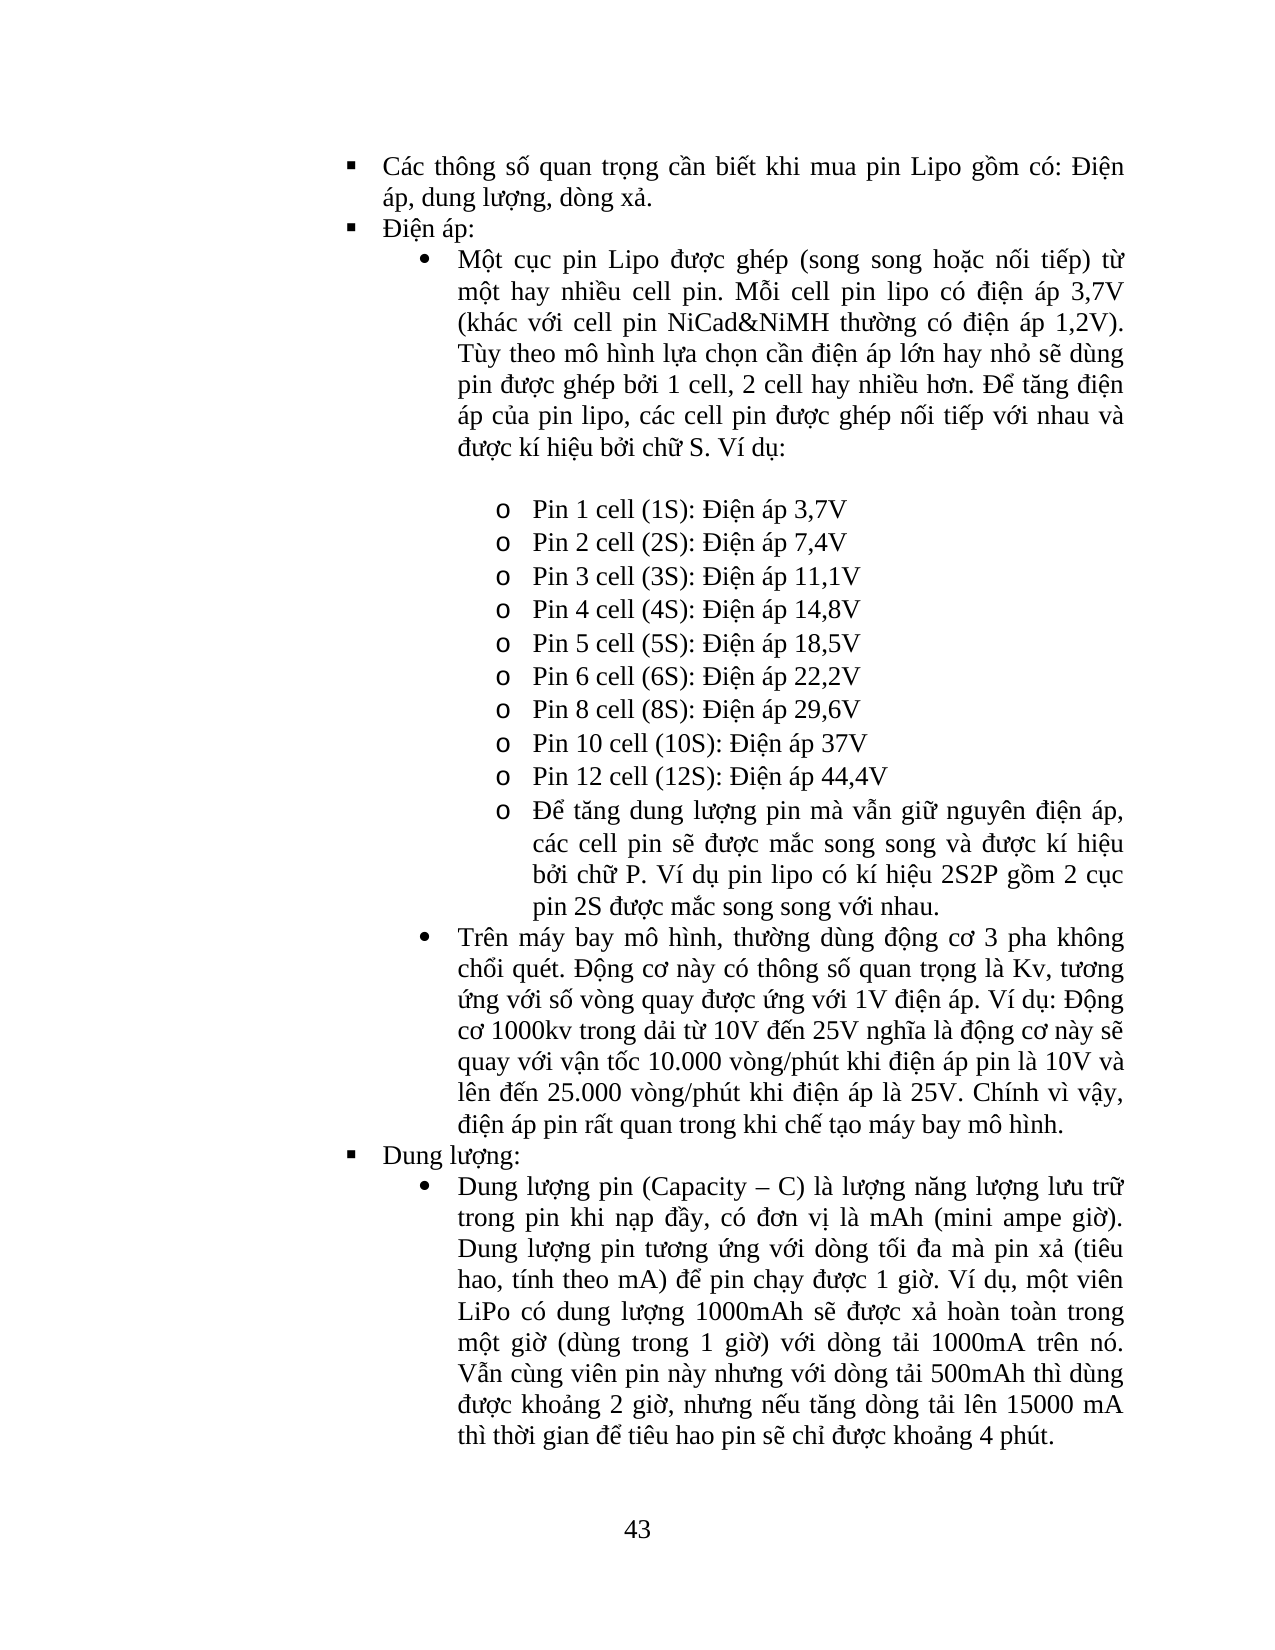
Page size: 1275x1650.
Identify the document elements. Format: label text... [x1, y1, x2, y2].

list Pin 2 cell (2S): Điện áp 7,4V [495, 526, 1125, 560]
list Pin 3 cell (3S): Điện áp 11,1V [495, 560, 1125, 593]
list Pin 4 cell (4S): Điện áp 14,8V [495, 593, 1125, 627]
list Một cục pin Lipo được ghép (song song hoặc nối tiếp) từ một hay nhiều cell pin. Mỗi cell pin lipo có điện áp 3,7V (khác với cell pin NiCad&NiMH thường có điện áp 1,2V). Tùy theo mô hình lựa chọn cần điện áp lớn hay nhỏ sẽ dùng pin được ghép bởi 1 cell, 2 cell hay nhiều hơn. Để tăng điện áp của pin lipo, các cell pin được ghép nối tiếp với nhau và được kí hiệu bởi chữ S. Ví dụ: [420, 244, 1125, 462]
list Dung lượng pin (Capacity – C) là lượng năng lượng lưu trữ trong pin khi nạp đầy, có đơn vị là mAh (mini ampe giờ). Dung lượng pin tương ứng với dòng tối đa mà pin xả (tiêu hao, tính theo mA) để pin chạy được 1 giờ. Ví dụ, một viên LiPo có dung lượng 1000mAh sẽ được xả hoàn toàn trong một giờ (dùng trong 1 giờ) với dòng tải 1000mA trên nó. Vẫn cùng viên pin này nhưng với dòng tải 500mAh thì dùng được khoảng 2 giờ, nhưng nếu tăng dòng tải lên 15000 mA thì thời gian để tiêu hao pin sẽ chỉ được khoảng 4 phút. [420, 1170, 1125, 1451]
list Pin 8 cell (8S): Điện áp 29,6V [495, 693, 1125, 727]
list Pin 12 cell (12S): Điện áp 44,4V [495, 760, 1125, 794]
list Để tăng dung lượng pin mà vẫn giữ nguyên điện áp, các cell pin sẽ được mắc song song và được kí hiệu bởi chữ P. Ví dụ pin lipo có kí hiệu 2S2P gồm 2 cục pin 2S được mắc song song với nhau. [495, 794, 1125, 921]
list Dung lượng: [345, 1139, 1125, 1170]
list Pin 10 cell (10S): Điện áp 37V [495, 727, 1125, 760]
list Pin 1 cell (1S): Điện áp 3,7V [495, 493, 1125, 526]
list Pin 6 cell (6S): Điện áp 22,2V [495, 660, 1125, 693]
list Trên máy bay mô hình, thường dùng động cơ 3 pha không chổi quét. Động cơ này có thông số quan trọng là Kv, tương ứng với số vòng quay được ứng với 1V điện áp. Ví dụ: Động cơ 1000kv trong dải từ 10V đến 25V nghĩa là động cơ này sẽ quay với vận tốc 10.000 vòng/phút khi điện áp pin là 10V và lên đến 25.000 vòng/phút khi điện áp là 25V. Chính vì vậy, điện áp pin rất quan trong khi chế tạo máy bay mô hình. [420, 921, 1125, 1139]
list Pin 5 cell (5S): Điện áp 18,5V [495, 627, 1125, 660]
list Các thông số quan trọng cần biết khi mua pin Lipo gồm có: Điện áp, dung lượng, dòng xả. [345, 150, 1125, 212]
list Điện áp: [345, 212, 1125, 244]
